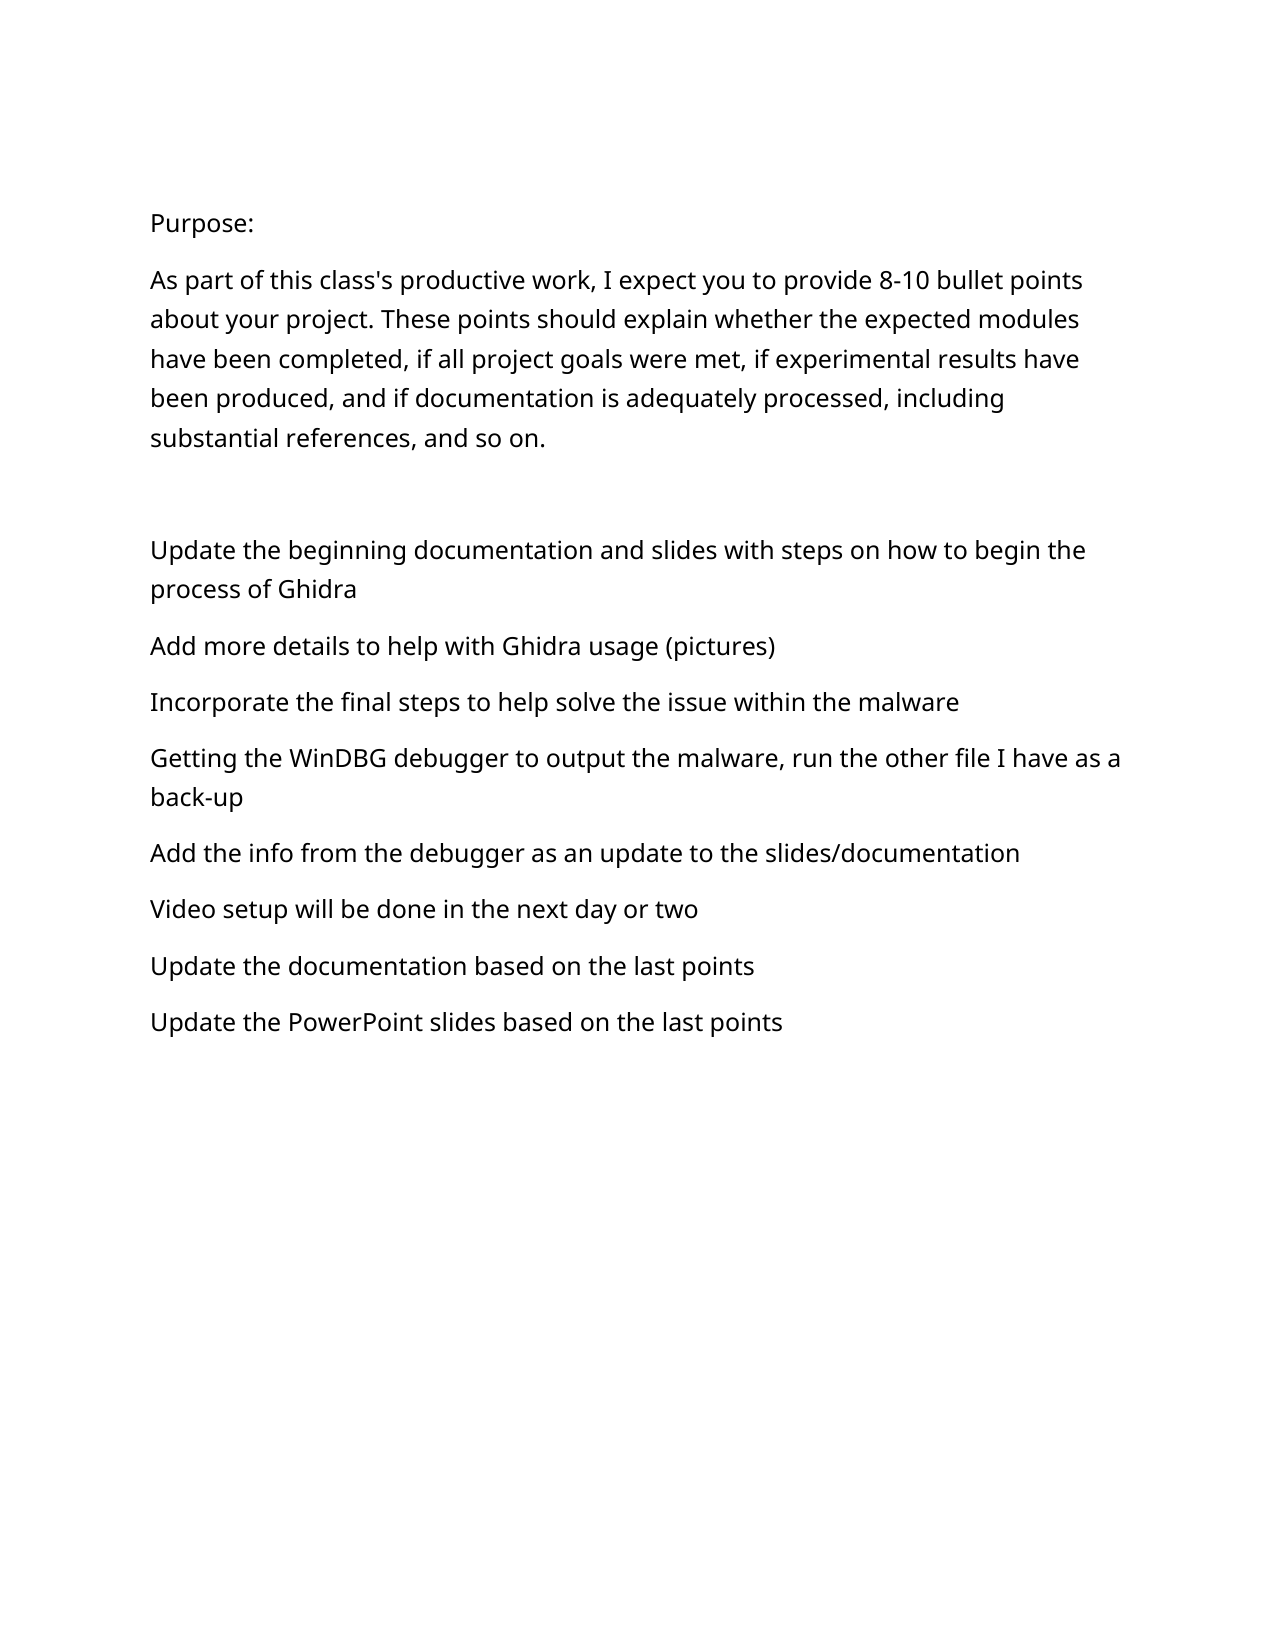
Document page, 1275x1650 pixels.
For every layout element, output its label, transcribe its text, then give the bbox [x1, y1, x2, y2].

text Video setup will be done in the next day or two [150, 892, 1125, 926]
text Add more details to help with Ghidra usage (pictures) [150, 628, 1125, 662]
text Incorporate the final steps to help solve the issue within the malware [150, 684, 1125, 718]
text Update the documentation based on the last points [150, 948, 1125, 982]
text Update the PowerPoint slides based on the last points [150, 1004, 1125, 1038]
text Getting the WinDBG debugger to output the malware, run the other file I have as a back-up [150, 740, 1125, 814]
text Add the info from the debugger as an update to the slides/documentation [150, 836, 1125, 870]
text Update the beginning documentation and slides with steps on how to begin the process of Ghidra [150, 532, 1125, 606]
text As part of this class's productive work, I expect you to provide 8-10 bullet points about your project. These points should explain whether the expected modules have been completed, if all project goals were met, if experimental results have been produced, and if documentation is adequately processed, including substantial references, and so on. [150, 262, 1125, 454]
text Purpose: [150, 206, 1125, 240]
